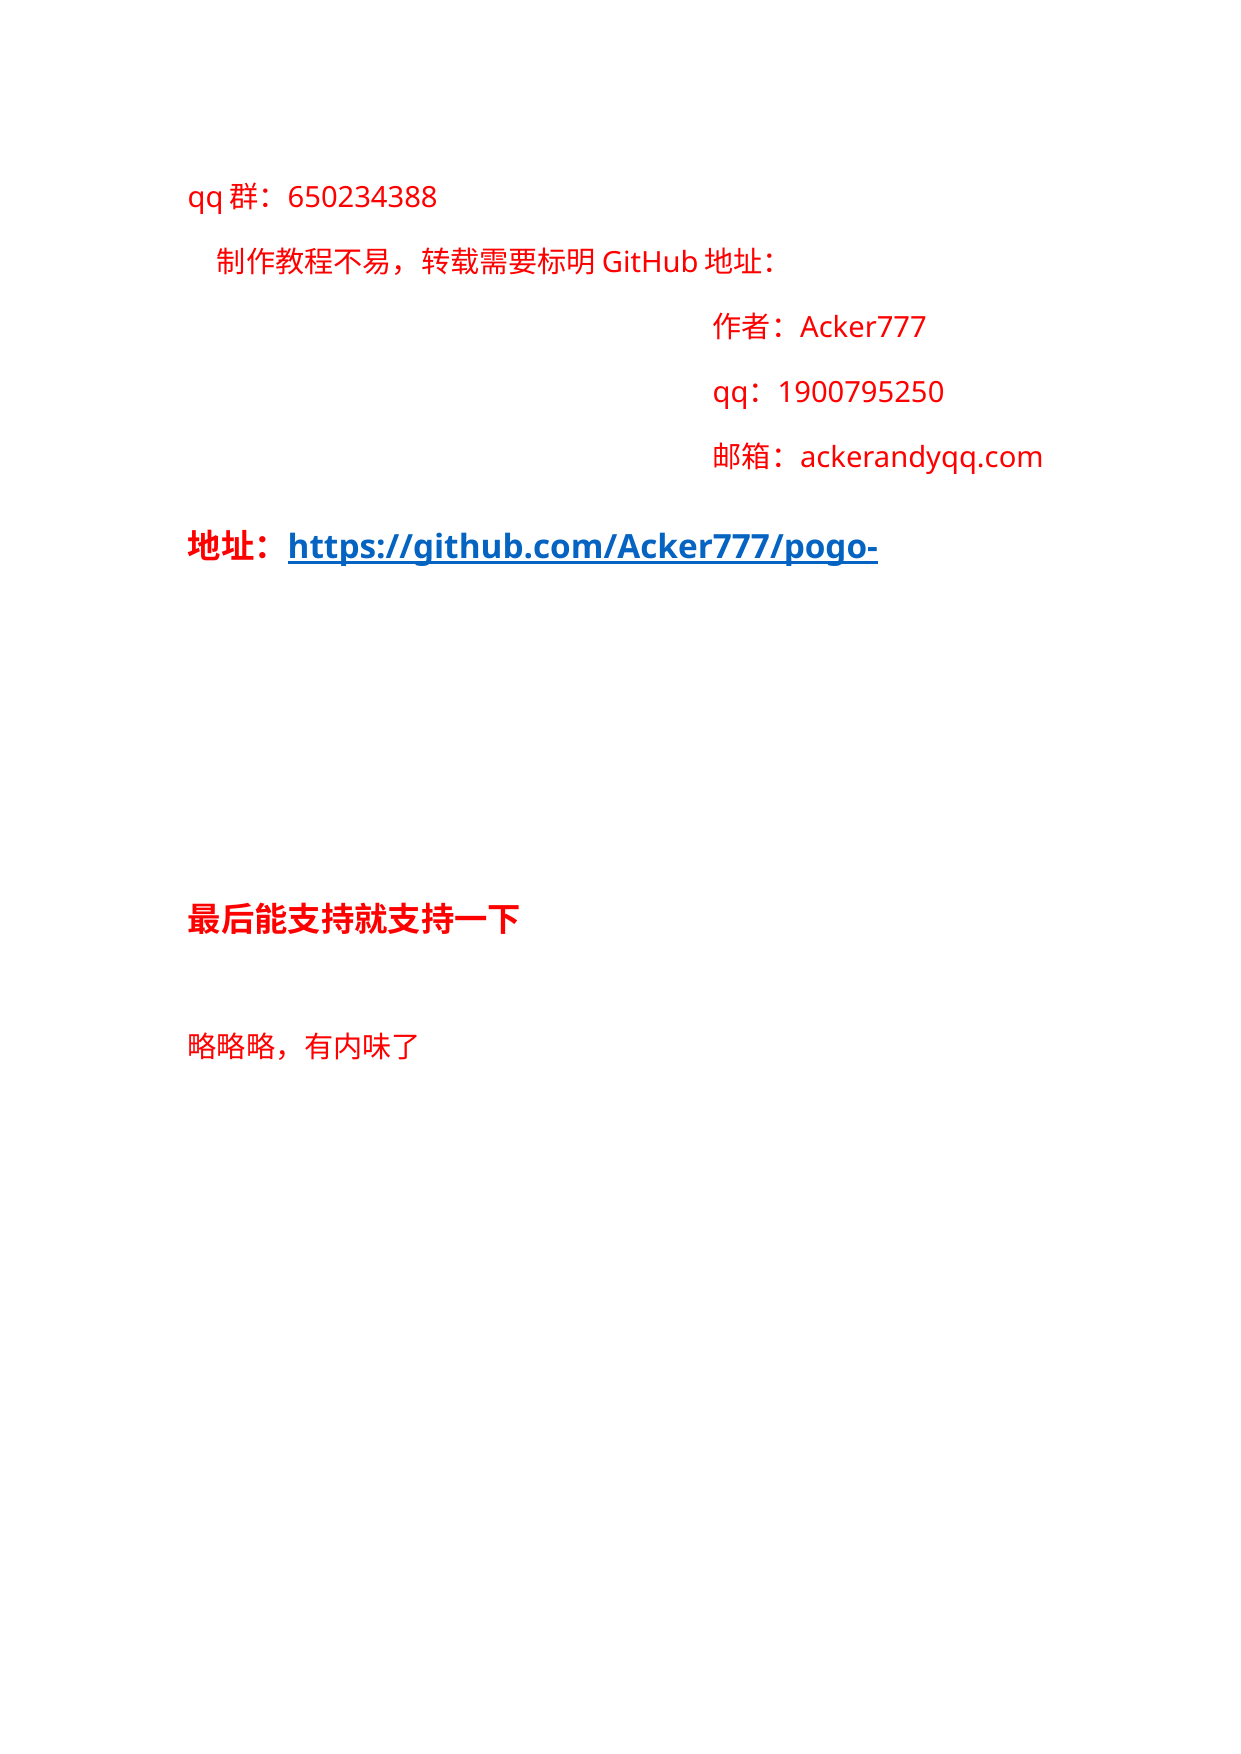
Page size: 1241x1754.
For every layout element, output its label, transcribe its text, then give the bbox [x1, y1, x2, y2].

text 略略略，有内味了 [187, 1012, 1053, 1077]
text 作者：Acker777 [669, 292, 1053, 357]
text 邮箱：ackerandyqq.com [669, 422, 1053, 487]
subtitle 地址：https://github.com/Acker777/pogo- [187, 512, 1053, 577]
text 制作教程不易，转载需要标明GitHub地址： [187, 227, 1053, 292]
text qq群：650234388 [187, 162, 1053, 227]
text qq：1900795250 [669, 357, 1053, 422]
subtitle 最后能支持就支持一下 [187, 885, 1053, 950]
